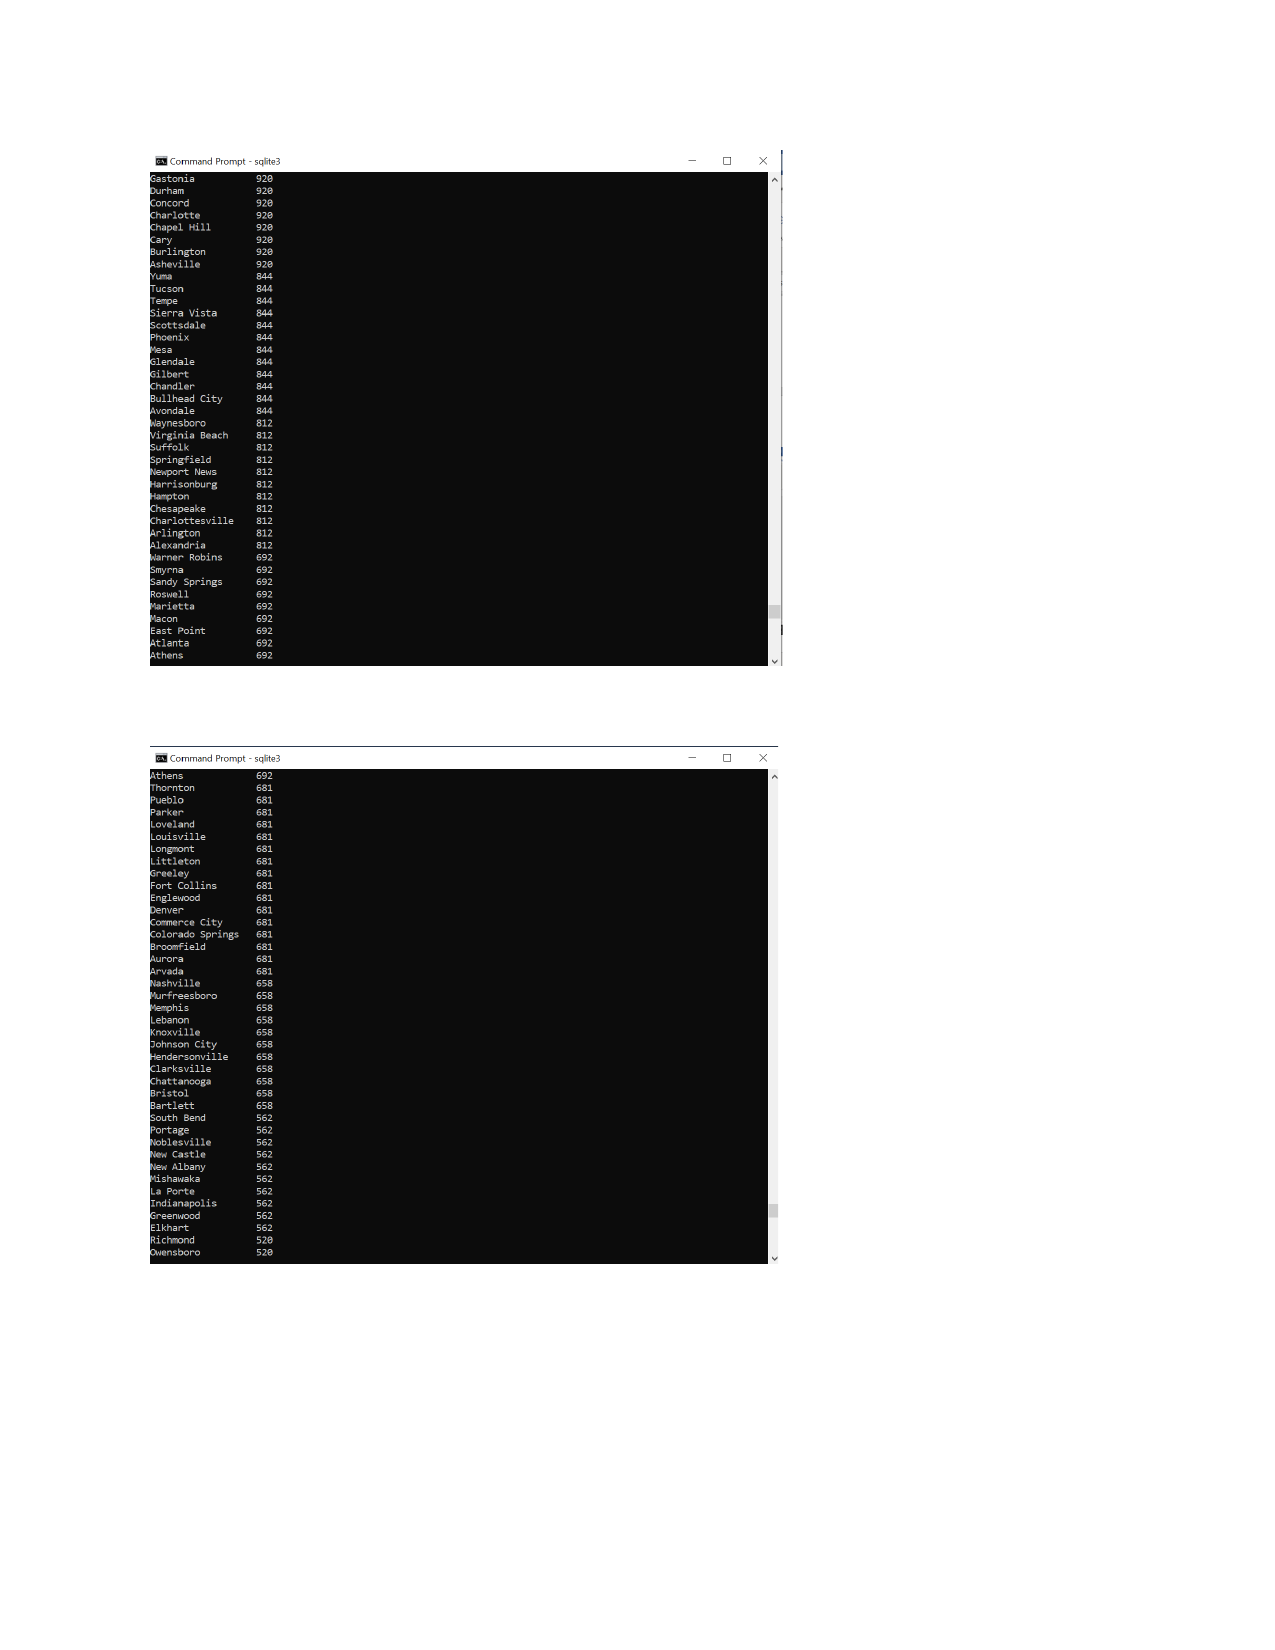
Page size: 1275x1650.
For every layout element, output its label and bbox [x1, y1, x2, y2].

picture [150, 150, 783, 666]
picture [150, 746, 779, 1264]
